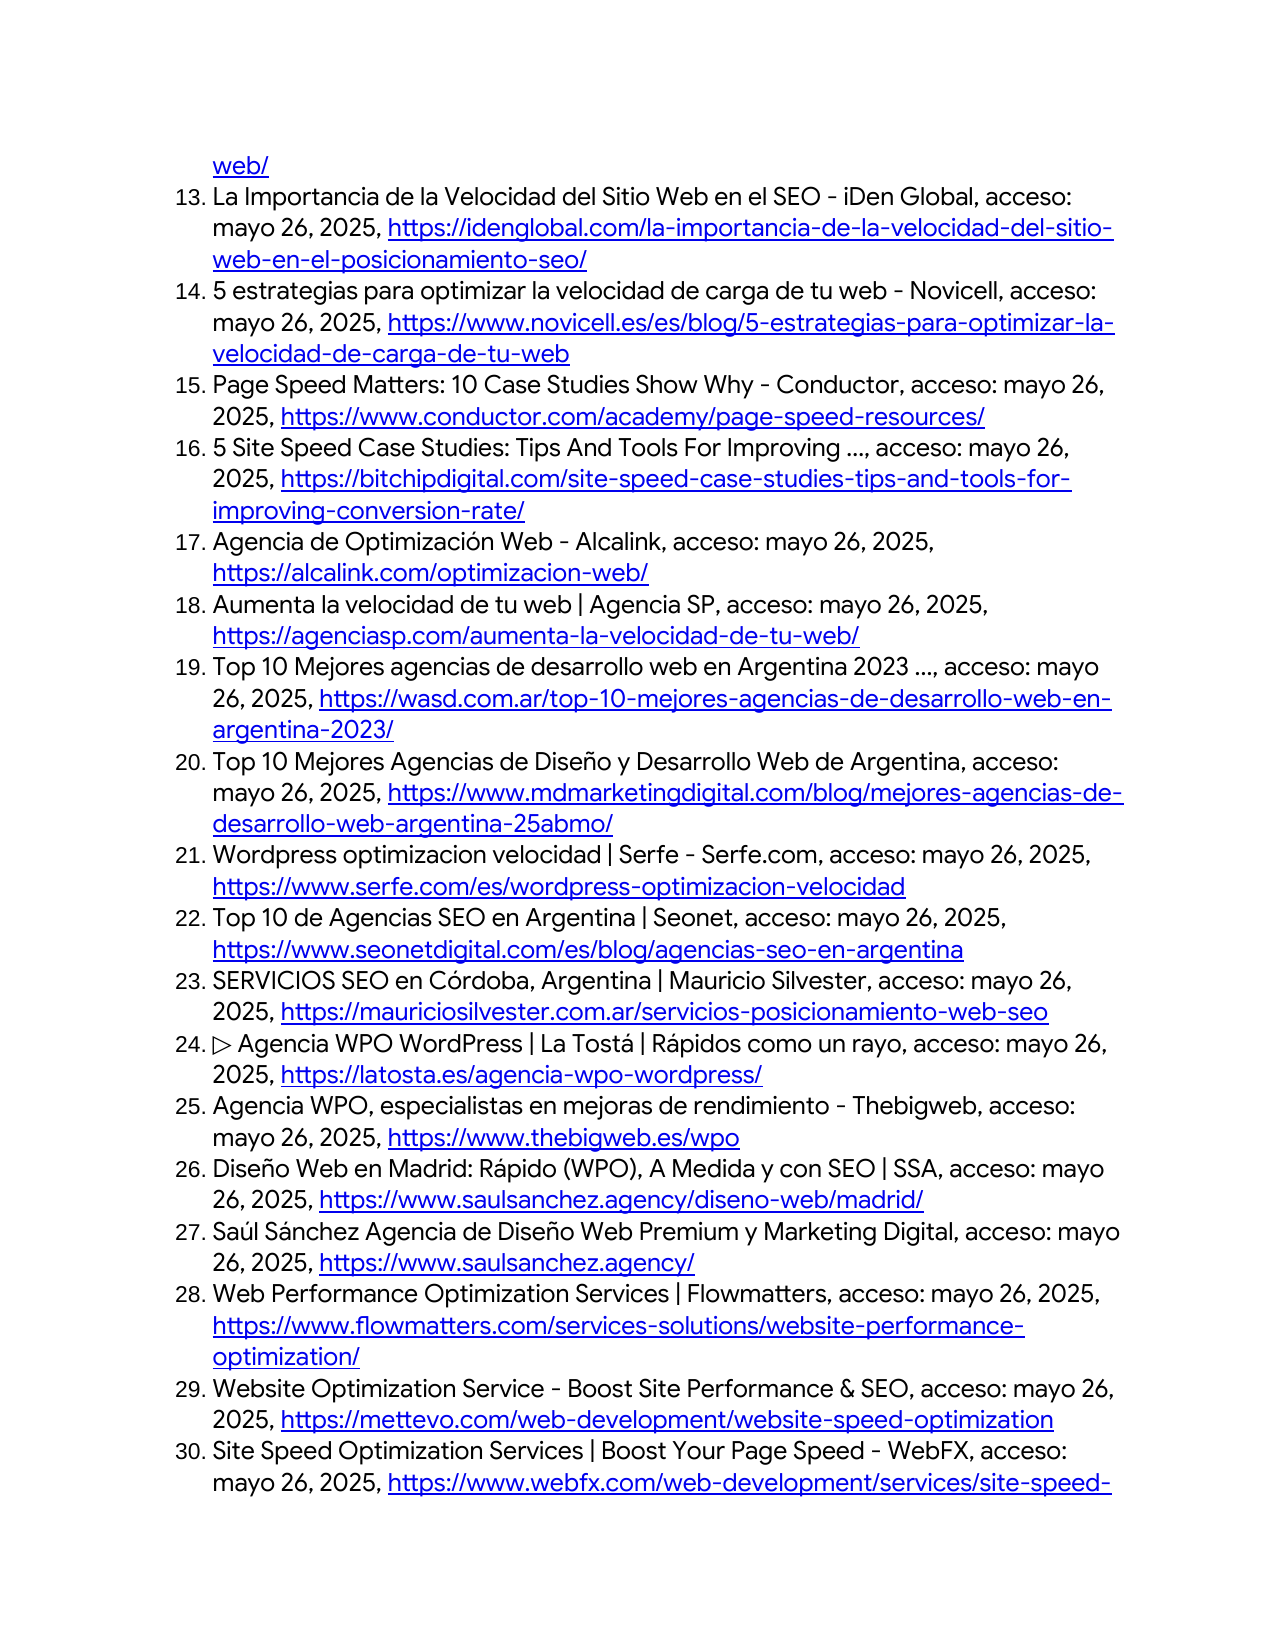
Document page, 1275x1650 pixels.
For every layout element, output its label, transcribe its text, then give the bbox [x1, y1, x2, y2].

list Agencia WPO, especialistas en mejoras de rendimiento - Thebigweb, acceso: mayo 26, 2025, https://www.thebigweb.es/wpo [175, 1091, 1125, 1153]
list Page Speed Matters: 10 Case Studies Show Why - Conductor, acceso: mayo 26, 2025, https://www.conductor.com/academy/page-speed-resources/ [175, 369, 1125, 432]
list Saúl Sánchez Agencia de Diseño Web Premium y Marketing Digital, acceso: mayo 26, 2025, https://www.saulsanchez.agency/ [175, 1216, 1125, 1279]
list SERVICIOS SEO en Córdoba, Argentina | Mauricio Silvester, acceso: mayo 26, 2025, https://mauriciosilvester.com.ar/servicios-posicionamiento-web-seo [175, 965, 1125, 1028]
list Top 10 Mejores agencias de desarrollo web en Argentina 2023 ..., acceso: mayo 26, 2025, https://wasd.com.ar/top-10-mejores-agencias-de-desarrollo-web-en-argentina-2023/ [175, 652, 1125, 746]
list ▷ Agencia WPO WordPress | La Tostá | Rápidos como un rayo, acceso: mayo 26, 2025, https://latosta.es/agencia-wpo-wordpress/ [175, 1028, 1125, 1091]
list Agencia de Optimización Web - Alcalink, acceso: mayo 26, 2025, https://alcalink.com/optimizacion-web/ [175, 526, 1125, 589]
list Website Optimization Service - Boost Site Performance & SEO, acceso: mayo 26, 2025, https://mettevo.com/web-development/website-speed-optimization [175, 1373, 1125, 1436]
list Diseño Web en Madrid: Rápido (WPO), A Medida y con SEO | SSA, acceso: mayo 26, 2025, https://www.saulsanchez.agency/diseno-web/madrid/ [175, 1153, 1125, 1216]
list Wordpress optimizacion velocidad | Serfe - Serfe.com, acceso: mayo 26, 2025, https://www.serfe.com/es/wordpress-optimizacion-velocidad [175, 840, 1125, 902]
list Top 10 de Agencias SEO en Argentina | Seonet, acceso: mayo 26, 2025, https://www.seonetdigital.com/es/blog/agencias-seo-en-argentina [175, 902, 1125, 965]
list Top 10 Mejores Agencias de Diseño y Desarrollo Web de Argentina, acceso: mayo 26, 2025, https://www.mdmarketingdigital.com/blog/mejores-agencias-de-desarrollo-web-argentina-25abmo/ [175, 746, 1125, 840]
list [175, 150, 1125, 181]
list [175, 1436, 1125, 1498]
list 5 estrategias para optimizar la velocidad de carga de tu web - Novicell, acceso: mayo 26, 2025, https://www.novicell.es/es/blog/5-estrategias-para-optimizar-la-velocidad-de-carga-de-tu-web [175, 275, 1125, 369]
list 5 Site Speed Case Studies: Tips And Tools For Improving ..., acceso: mayo 26, 2025, https://bitchipdigital.com/site-speed-case-studies-tips-and-tools-for-improving-conversion-rate/ [175, 432, 1125, 526]
list Aumenta la velocidad de tu web | Agencia SP, acceso: mayo 26, 2025, https://agenciasp.com/aumenta-la-velocidad-de-tu-web/ [175, 589, 1125, 652]
list La Importancia de la Velocidad del Sitio Web en el SEO - iDen Global, acceso: mayo 26, 2025, https://idenglobal.com/la-importancia-de-la-velocidad-del-sitio-web-en-el-posicionamiento-seo/ [175, 181, 1125, 275]
list Web Performance Optimization Services | Flowmatters, acceso: mayo 26, 2025, https://www.flowmatters.com/services-solutions/website-performance-optimization/ [175, 1279, 1125, 1373]
